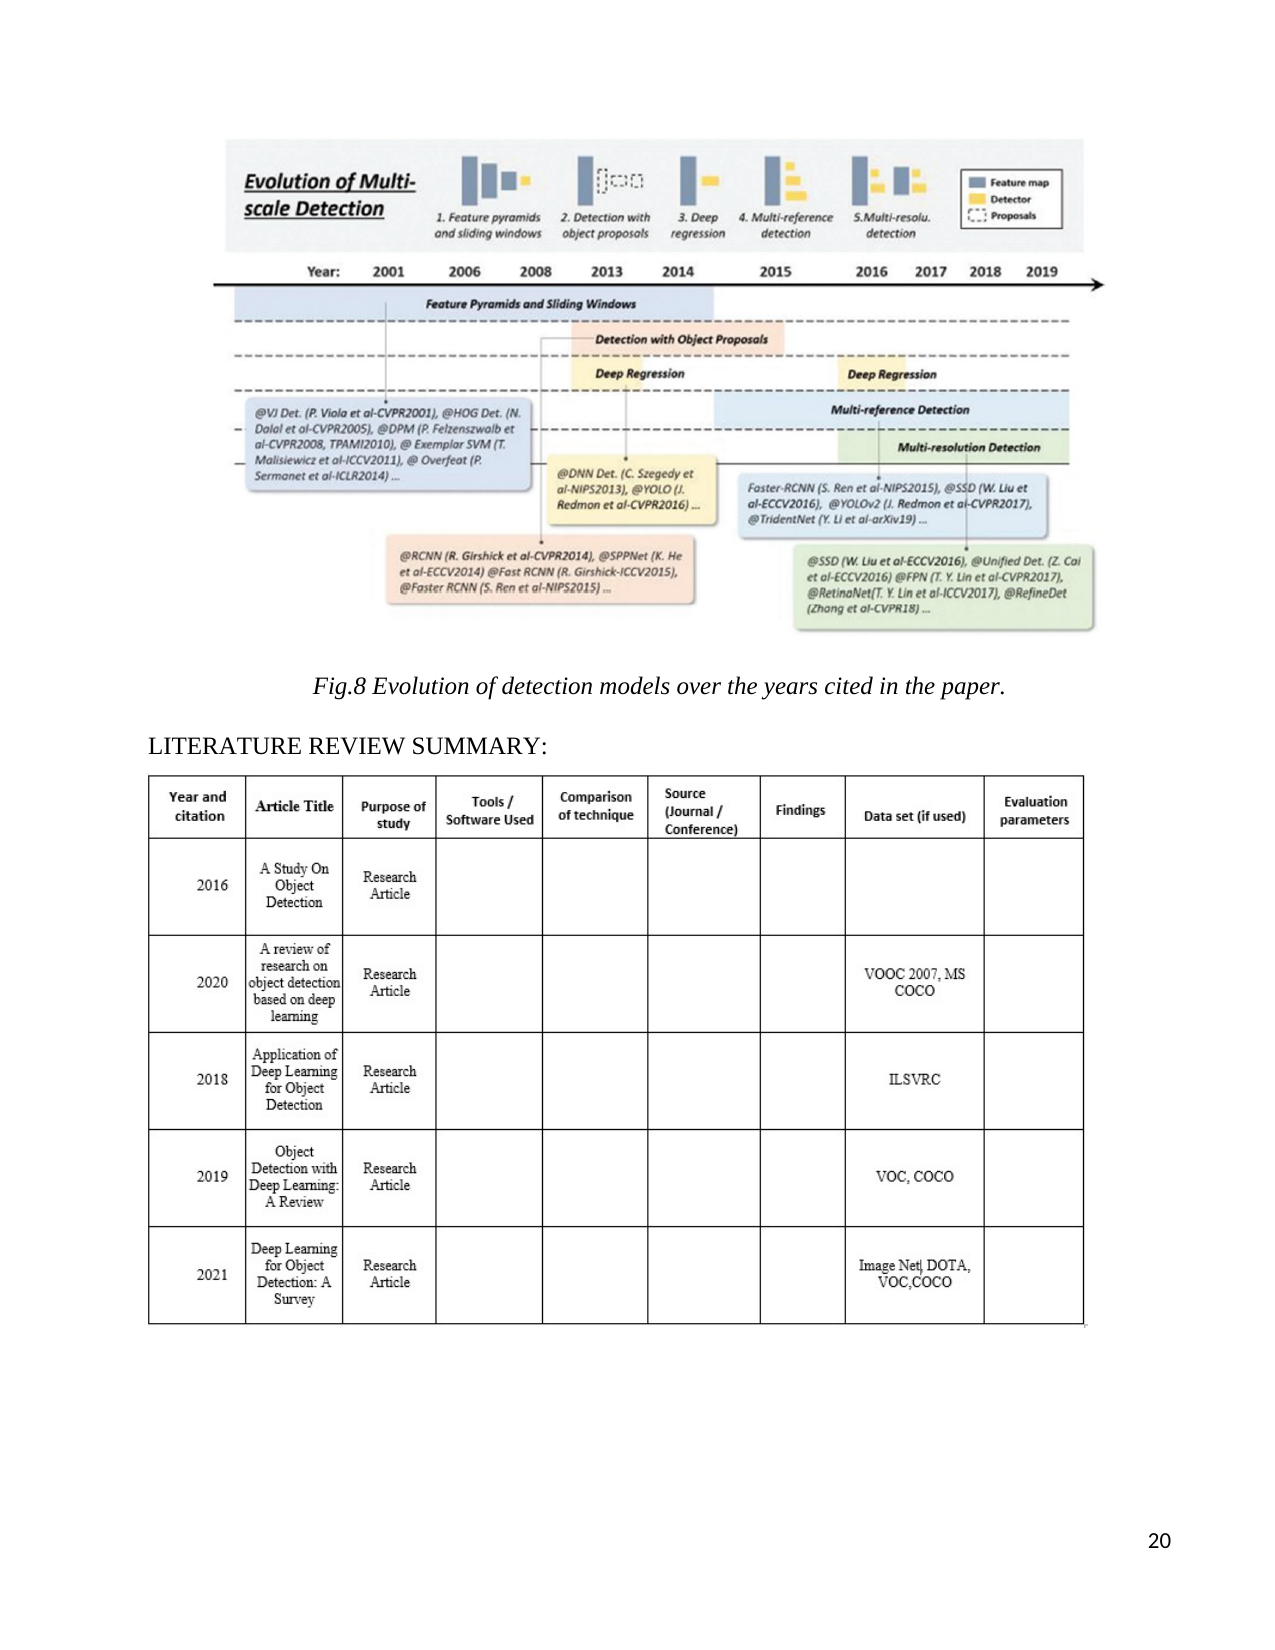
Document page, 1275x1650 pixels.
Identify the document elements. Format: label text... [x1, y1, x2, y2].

picture [194, 132, 1124, 641]
text Fig.8 Evolution of detection models over the years cited in the paper. [148, 671, 1171, 700]
picture [147, 773, 1089, 1328]
